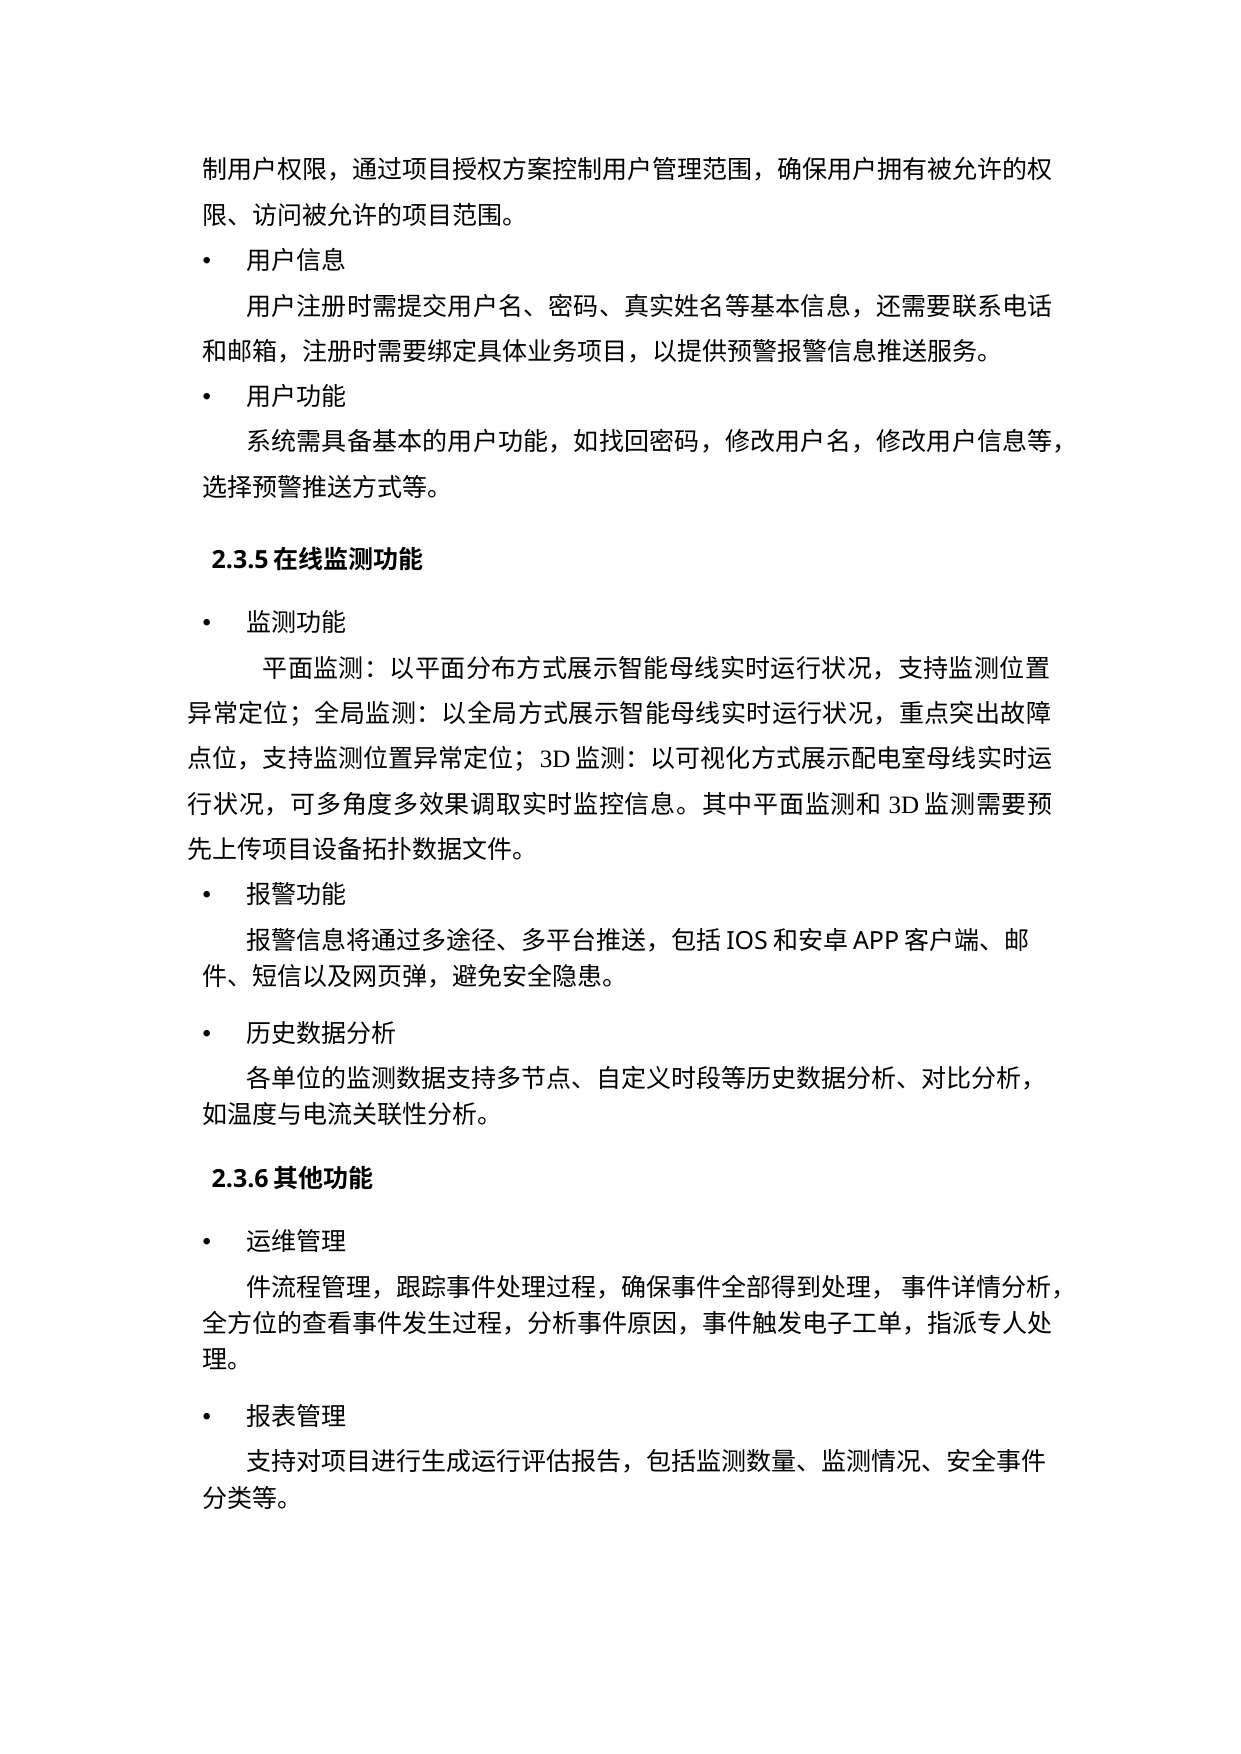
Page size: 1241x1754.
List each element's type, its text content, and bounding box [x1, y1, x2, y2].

text 系统需具备基本的用户功能，如找回密码，修改用户名，修改用户信息等，选择预警推送方式等。 [202, 422, 1053, 503]
text 报警信息将通过多途径、多平台推送，包括IOS和安卓APP客户端、邮件、短信以及网页弹，避免安全隐患。 [202, 920, 1053, 993]
text 各单位的监测数据支持多节点、自定义时段等历史数据分析、对比分析，如温度与电流关联性分析。 [202, 1059, 1053, 1131]
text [202, 150, 1053, 232]
list 报表管理 [202, 1397, 1053, 1433]
text 件流程管理，跟踪事件处理过程，确保事件全部得到处理， 事件详情分析，全方位的查看事件发生过程，分析事件原因，事件触发电子工单，指派专人处理。 [202, 1267, 1053, 1376]
list 监测功能 [202, 603, 1053, 639]
list 用户功能 [202, 377, 1053, 413]
list 历史数据分析 [202, 1013, 1053, 1050]
subtitle 2.3.5在线监测功能 [187, 539, 1053, 576]
list 运维管理 [202, 1222, 1053, 1258]
list 报警功能 [202, 875, 1053, 911]
text 支持对项目进行生成运行评估报告，包括监测数量、监测情况、安全事件分类等。 [202, 1442, 1053, 1514]
subtitle 2.3.6其他功能 [187, 1158, 1053, 1194]
list 用户信息 [202, 241, 1053, 277]
text 用户注册时需提交用户名、密码、真实姓名等基本信息，还需要联系电话和邮箱，注册时需要绑定具体业务项目，以提供预警报警信息推送服务。 [202, 286, 1053, 367]
text 平面监测：以平面分布方式展示智能母线实时运行状况，支持监测位置异常定位；全局监测：以全局方式展示智能母线实时运行状况，重点突出故障点位，支持监测位置异常定位；3D监测：以可视化方式展示配电室母线实时运行状况，可多角度多效果调取实时监控信息。其中平面监测和3D监测需要预先上传项目设备拓扑数据文件。 [187, 648, 1053, 866]
